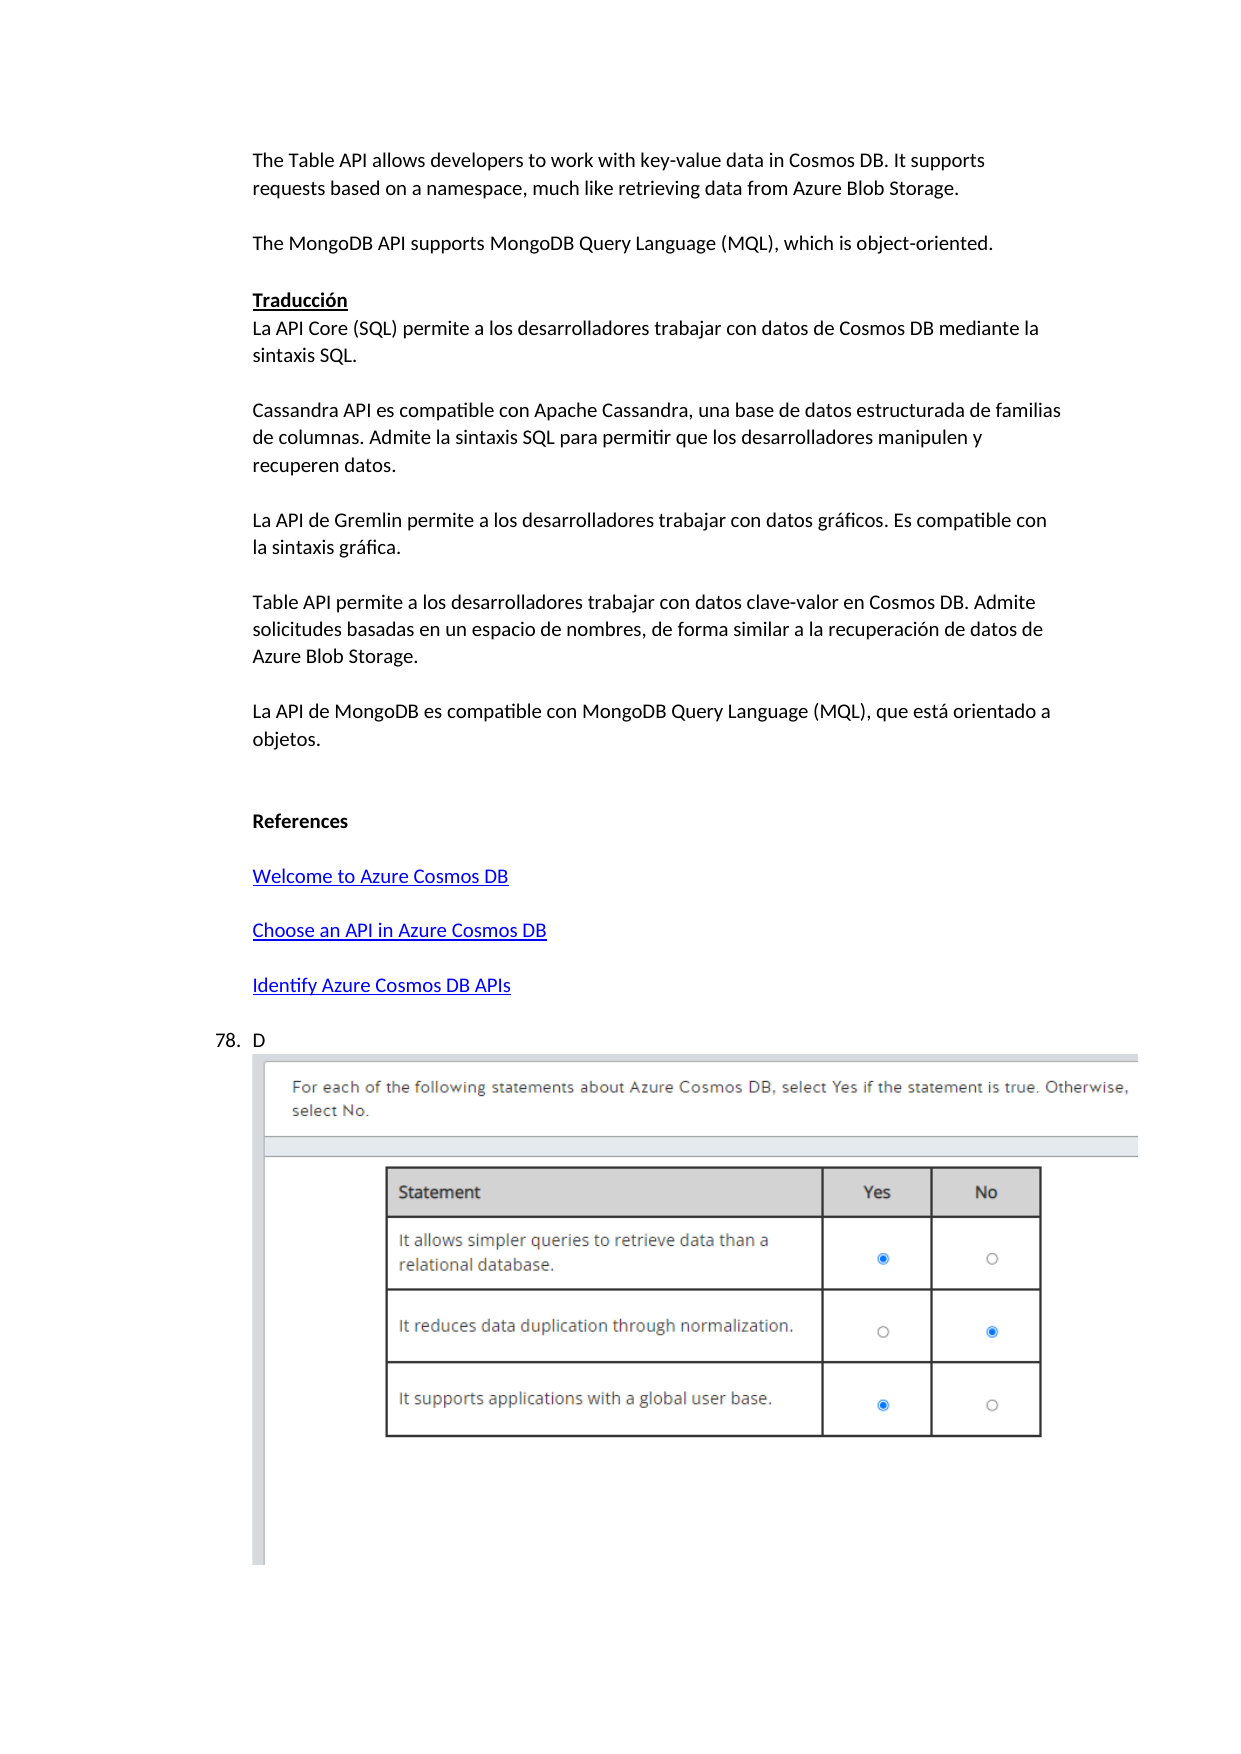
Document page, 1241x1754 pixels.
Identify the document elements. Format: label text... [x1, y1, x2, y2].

list La API de Gremlin permite a los desarrolladores trabajar con datos gráficos. Es compatible con la sintaxis gráfica. [252, 507, 1063, 559]
list Table API permite a los desarrolladores trabajar con datos clave-valor en Cosmos DB. Admite solicitudes basadas en un espacio de nombres, de forma similar a la recuperación de datos de Azure Blob Storage. [252, 589, 1063, 669]
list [252, 148, 1063, 285]
picture [252, 1054, 1138, 1565]
list References Welcome to Azure Cosmos DB Choose an API in Azure Cosmos DB Identify Azure Cosmos DB APIs [252, 781, 1063, 998]
list La API Core (SQL) permite a los desarrolladores trabajar con datos de Cosmos DB mediante la sintaxis SQL. [252, 315, 1063, 368]
list Traducción [252, 288, 1063, 313]
list La API de MongoDB es compatible con MongoDB Query Language (MQL), que está orientado a objetos. [252, 698, 1063, 751]
list Cassandra API es compatible con Apache Cassandra, una base de datos estructurada de familias de columnas. Admite la sintaxis SQL para permitir que los desarrolladores manipulen y recuperen datos. [252, 397, 1063, 477]
list D [215, 1027, 1063, 1053]
